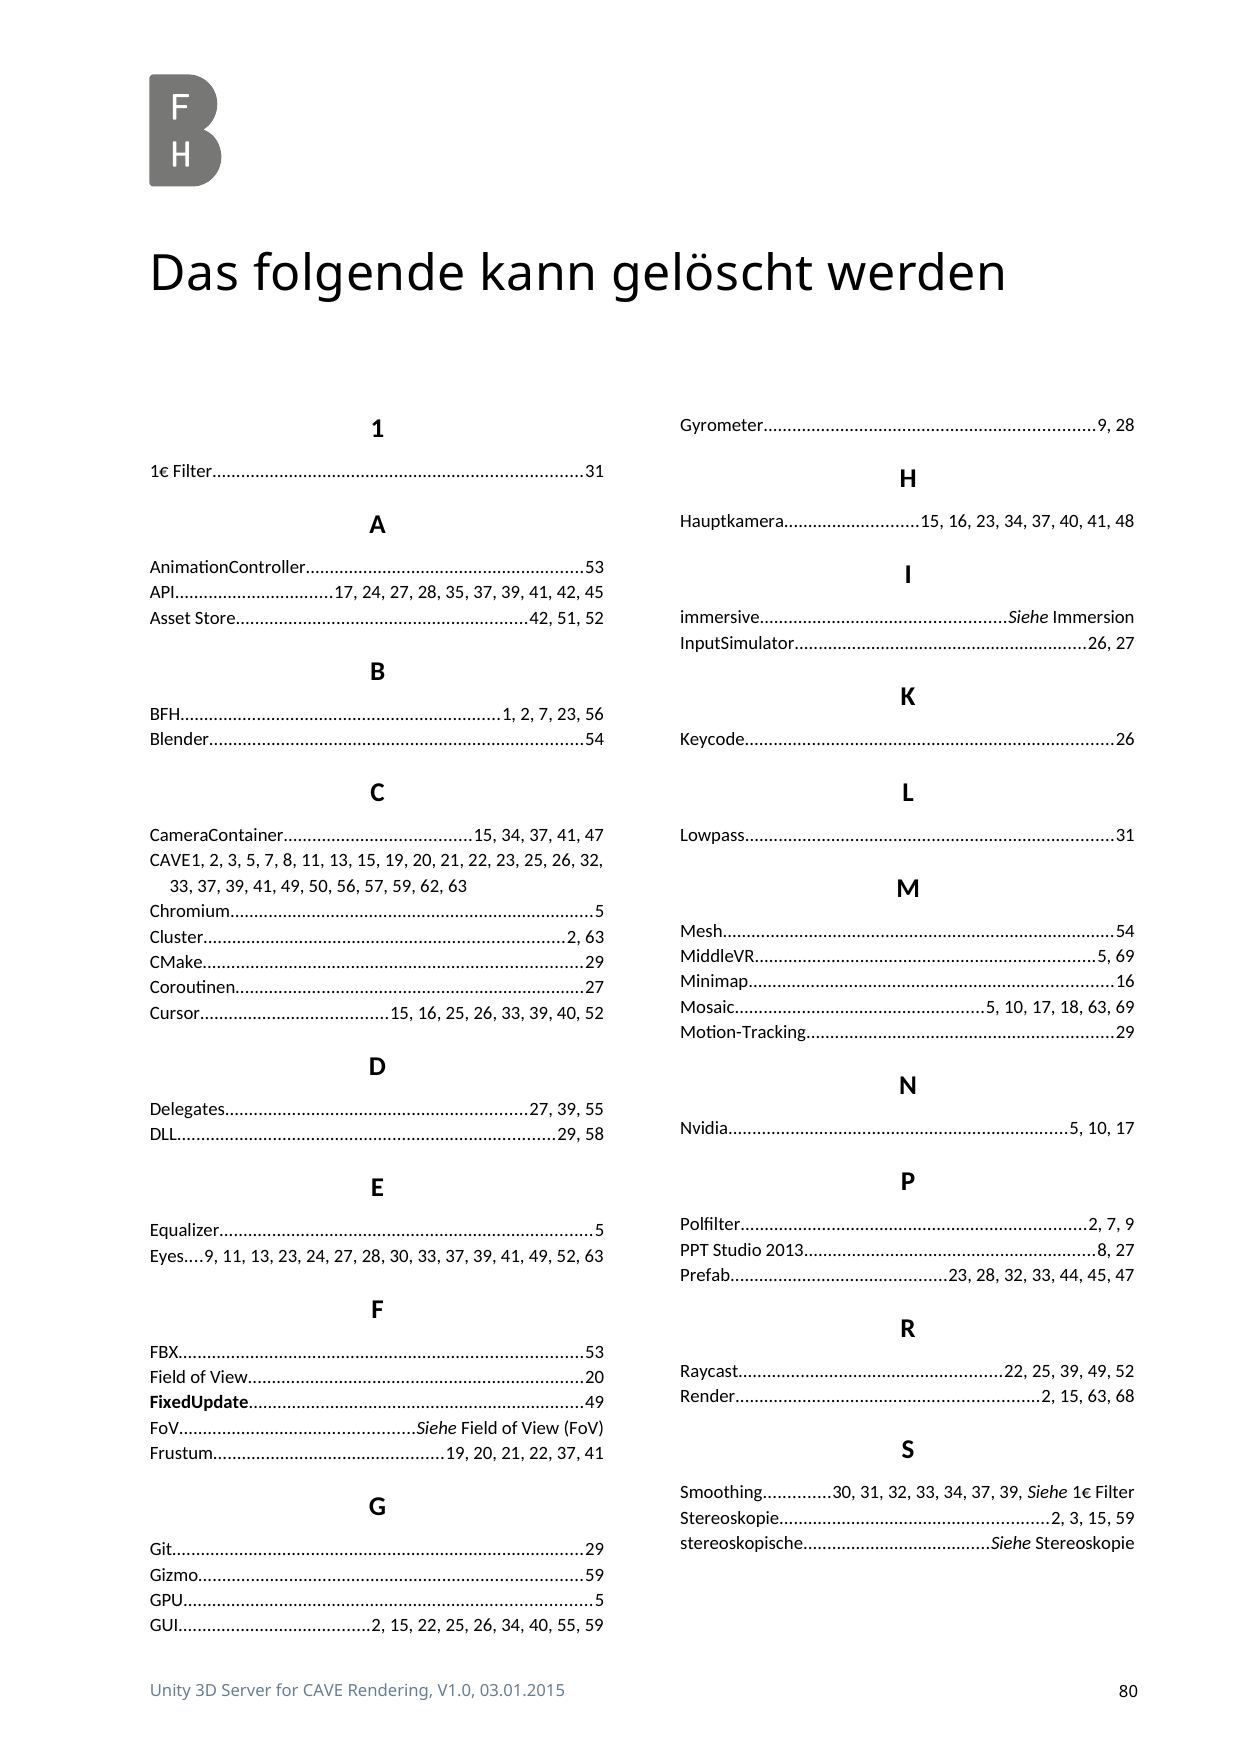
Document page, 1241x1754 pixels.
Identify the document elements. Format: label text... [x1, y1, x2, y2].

subtitle P [680, 1164, 1136, 1197]
text Blender 54 [149, 725, 605, 750]
text Gizmo 59 [149, 1560, 605, 1586]
text FixedUpdate 49 [149, 1388, 605, 1413]
text Equalizer 5 [149, 1216, 605, 1241]
subtitle 1 [149, 411, 605, 444]
text Eyes 9, 11, 13, 23, 24, 27, 28, 30, 33, 37, 39, 41, 49, 52, 63 [149, 1241, 605, 1267]
text GPU 5 [149, 1586, 605, 1611]
subtitle I [680, 557, 1136, 591]
text PPT Studio 2013 8, 27 [680, 1235, 1136, 1261]
text Delegates 27, 39, 55 [149, 1094, 605, 1120]
subtitle H [680, 462, 1136, 494]
text Hauptkamera 15, 16, 23, 34, 37, 40, 41, 48 [680, 507, 1136, 532]
text Motion-Tracking 29 [680, 1018, 1136, 1043]
text CAVE 1, 2, 3, 5, 7, 8, 11, 13, 15, 19, 20, 21, 22, 23, 25, 26, 32, 33, 37, 39, 41, 49, 50, 56, 57, 59, 62, 63 [149, 846, 605, 897]
text Coroutinen 27 [149, 973, 605, 999]
text AnimationController 53 [149, 553, 605, 578]
text Cursor 15, 16, 25, 26, 33, 39, 40, 52 [149, 999, 605, 1024]
text DLL 29, 58 [149, 1120, 605, 1145]
text Chromium 5 [149, 897, 605, 922]
text Stereoskopie 2, 3, 15, 59 [680, 1503, 1136, 1529]
text stereoskopische Siehe Stereoskopie [680, 1529, 1136, 1554]
subtitle N [680, 1068, 1136, 1101]
text InputSimulator 26, 27 [680, 628, 1136, 654]
text Render 2, 15, 63, 68 [680, 1382, 1136, 1407]
text Gyrometer 9, 28 [680, 411, 1136, 437]
subtitle C [149, 775, 605, 808]
text Keycode 26 [680, 724, 1136, 750]
text Field of View 20 [149, 1363, 605, 1388]
text CameraContainer 15, 34, 37, 41, 47 [149, 821, 605, 846]
text BFH 1, 2, 7, 23, 56 [149, 699, 605, 725]
text Mosaic 5, 10, 17, 18, 63, 69 [680, 992, 1136, 1018]
subtitle R [680, 1311, 1136, 1344]
text Frustum 19, 20, 21, 22, 37, 41 [149, 1439, 605, 1464]
text Polfilter 2, 7, 9 [680, 1210, 1136, 1235]
text Prefab 23, 28, 32, 33, 44, 45, 47 [680, 1261, 1136, 1286]
text MiddleVR 5, 69 [680, 942, 1136, 967]
subtitle S [680, 1432, 1136, 1465]
text Smoothing 30, 31, 32, 33, 34, 37, 39, Siehe 1€ Filter [680, 1478, 1136, 1503]
subtitle A [149, 507, 605, 540]
subtitle F [149, 1292, 605, 1325]
text API 17, 24, 27, 28, 35, 37, 39, 41, 42, 45 [149, 578, 605, 603]
title Das folgende kann gelöscht werden [149, 237, 1136, 305]
text Raycast 22, 25, 39, 49, 52 [680, 1357, 1136, 1382]
text immersive Siehe Immersion [680, 603, 1136, 628]
subtitle D [149, 1049, 605, 1082]
subtitle M [680, 871, 1136, 904]
text Minimap 16 [680, 967, 1136, 992]
text Asset Store 42, 51, 52 [149, 603, 605, 629]
subtitle E [149, 1170, 605, 1203]
text Lowpass 31 [680, 820, 1136, 846]
text 1€ Filter 31 [149, 457, 605, 482]
text Git 29 [149, 1535, 605, 1560]
text Nvidia 5, 10, 17 [680, 1114, 1136, 1139]
text FBX 53 [149, 1337, 605, 1363]
text Mesh 54 [680, 916, 1136, 942]
text FoV Siehe Field of View (FoV) [149, 1413, 605, 1439]
text Cluster 2, 63 [149, 922, 605, 948]
subtitle B [149, 654, 605, 687]
subtitle G [149, 1489, 605, 1522]
subtitle K [680, 679, 1136, 712]
subtitle L [680, 775, 1136, 808]
text GUI 2, 15, 22, 25, 26, 34, 40, 55, 59 [149, 1611, 605, 1637]
text CMake 29 [149, 948, 605, 973]
